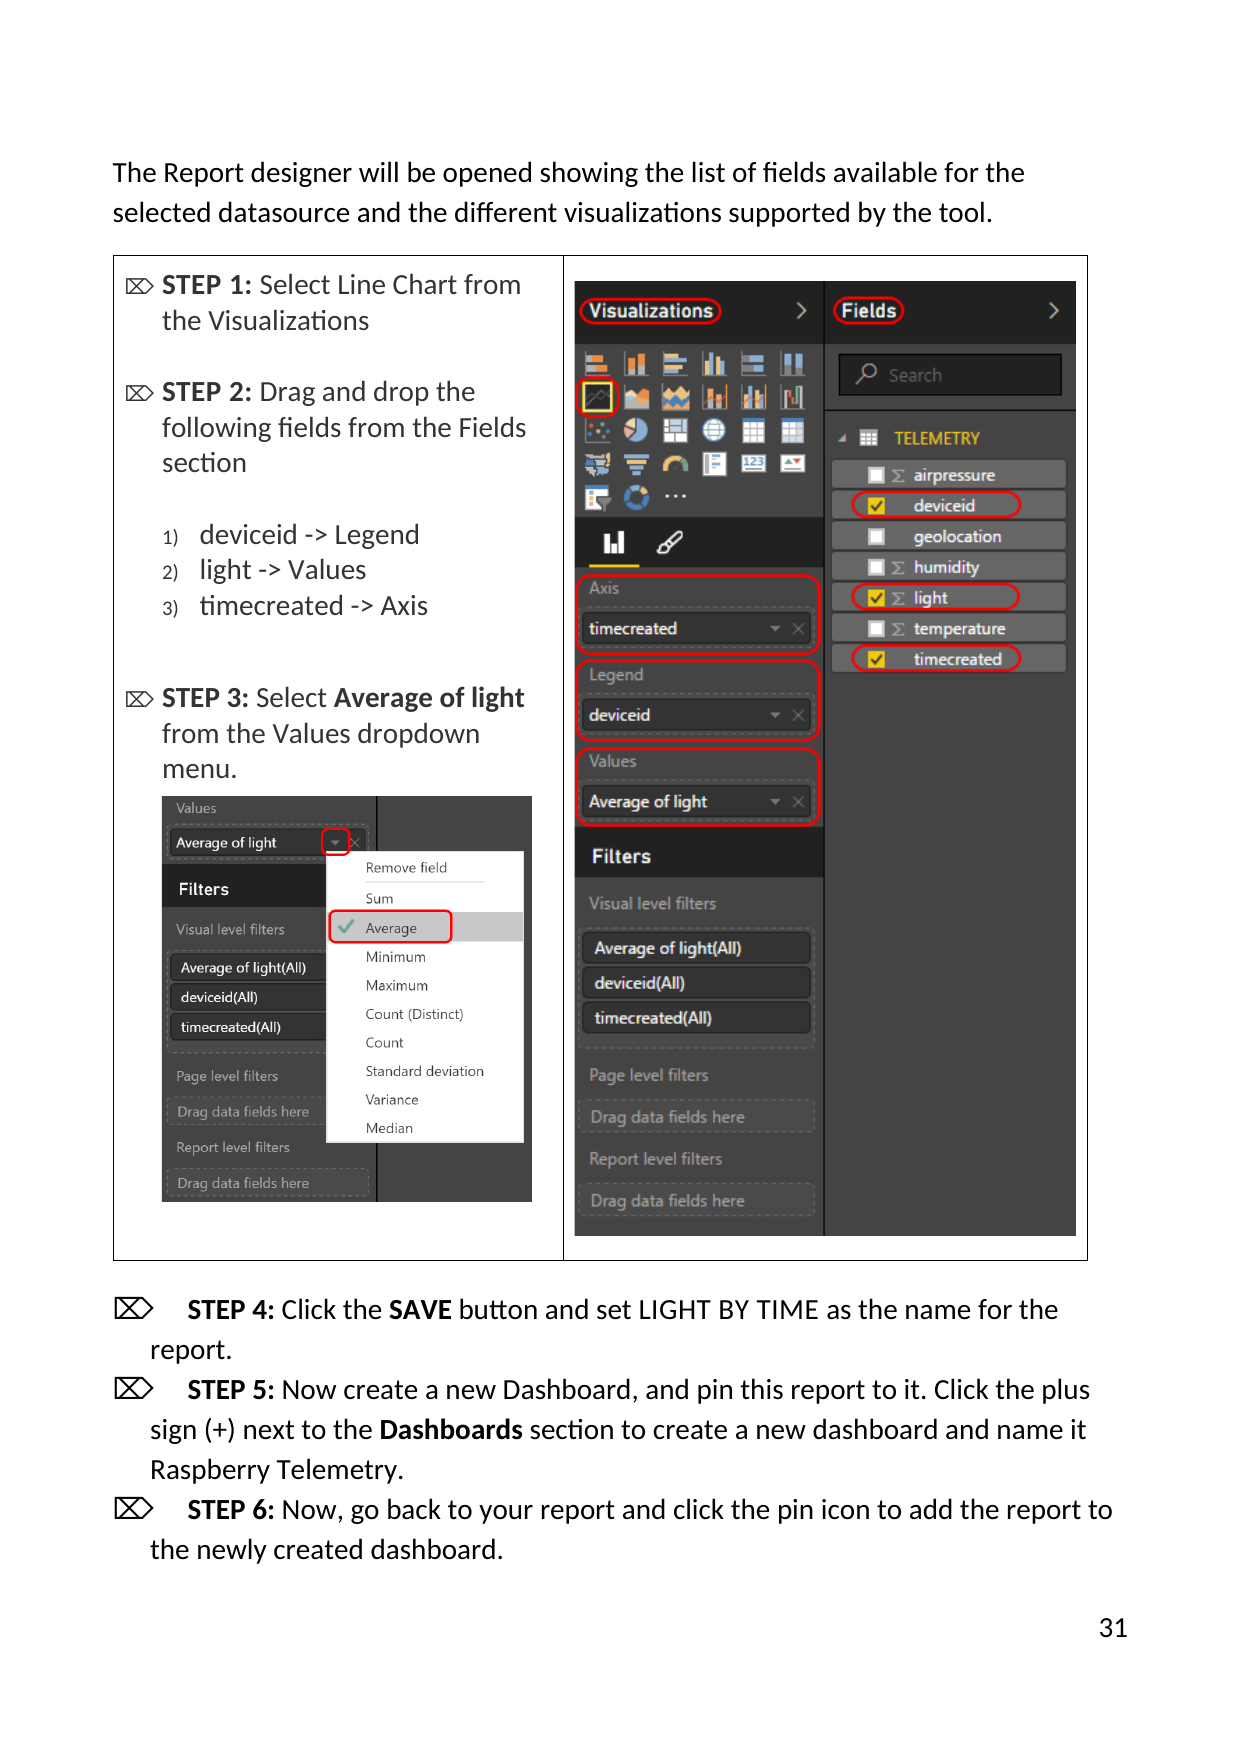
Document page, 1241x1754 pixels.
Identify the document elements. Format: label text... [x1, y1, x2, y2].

list STEP 5: Now create a new Dashboard, and pin this report to it. Click the plus sign (+) next to the Dashboards section to create a new dashboard and name it Raspberry Telemetry. [112, 1366, 1128, 1486]
picture [161, 796, 532, 1202]
text The Report designer will be opened showing the list of fields available for the selected datasource and the different visualizations supported by the tool. [112, 150, 1128, 230]
picture [574, 281, 1076, 1236]
table_header STEP 1: Select Line Chart from the Visualizations STEP 2: Drag and drop the following fields from the Fields section deviceid -> Legend light -> Values timecreated -> Axis STEP 3: Select Average of light from the Values dropdown menu. [114, 256, 563, 1260]
table_header [564, 256, 1087, 1260]
list STEP 4: Click the SAVE button and set Light by Time as the name for the report. [112, 1286, 1128, 1366]
list STEP 6: Now, go back to your report and click the pin icon to add the report to the newly created dashboard. [112, 1486, 1128, 1566]
